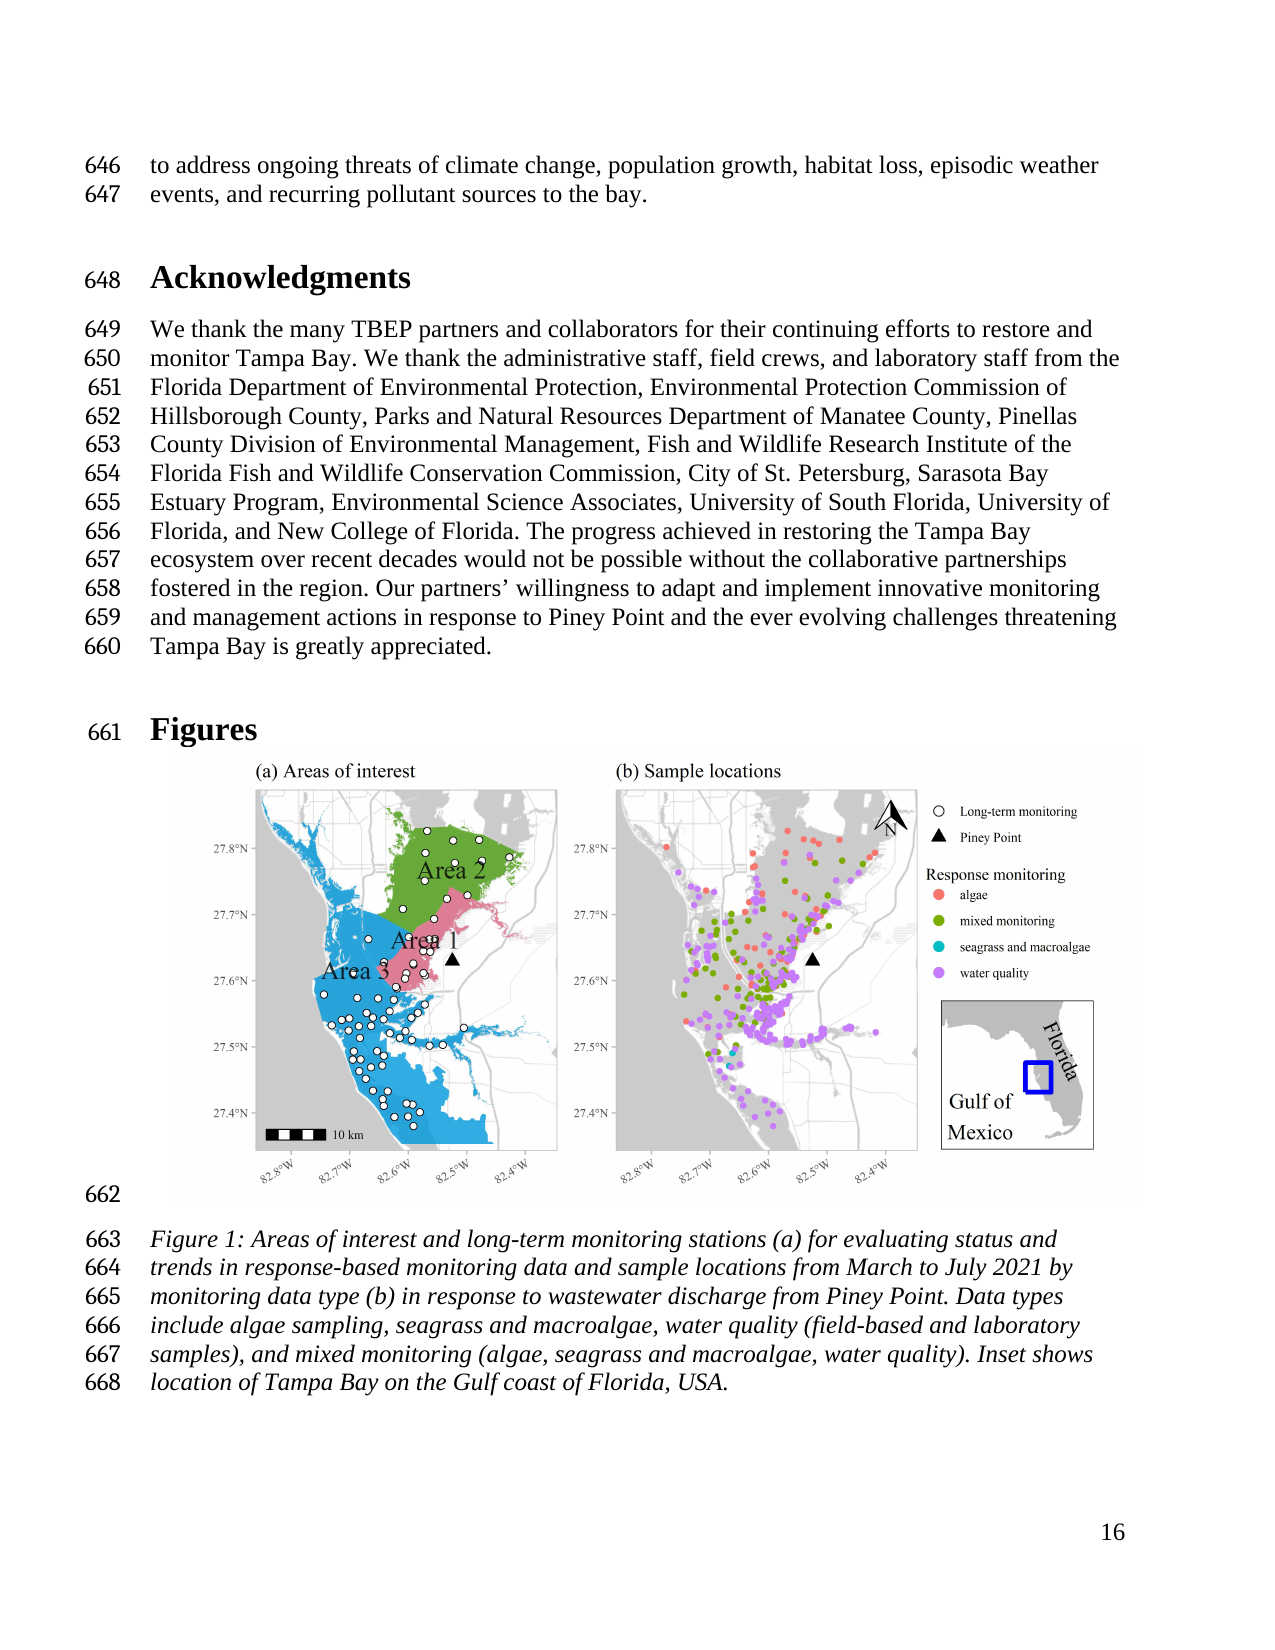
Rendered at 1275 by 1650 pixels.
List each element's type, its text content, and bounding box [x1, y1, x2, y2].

picture [168, 747, 1144, 1203]
text We thank the many TBEP partners and collaborators for their continuing efforts to restore and monitor Tampa Bay. We thank the administrative staff, field crews, and laboratory staff from the Florida Department of Environmental Protection, Environmental Protection Commission of Hillsborough County, Parks and Natural Resources Department of Manatee County, Pinellas County Division of Environmental Management, Fish and Wildlife Research Institute of the Florida Fish and Wildlife Conservation Commission, City of St. Petersburg, Sarasota Bay Estuary Program, Environmental Science Associates, University of South Florida, University of Florida, and New College of Florida. The progress achieved in restoring the Tampa Bay ecosystem over recent decades would not be possible without the collaborative partnerships fostered in the region. Our partners’ willingness to adapt and implement innovative monitoring and management actions in response to Piney Point and the ever evolving challenges threatening Tampa Bay is greatly appreciated. [150, 314, 1125, 659]
subtitle Acknowledgments [150, 257, 1125, 296]
text Figure 1: Areas of interest and long-term monitoring stations (a) for evaluating status and trends in response-based monitoring data and sample locations from March to July 2021 by monitoring data type (b) in response to wastewater discharge from Piney Point. Data types include algae sampling, seagrass and macroalgae, water quality (field-based and laboratory samples), and mixed monitoring (algae, seagrass and macroalgae, water quality). Inset shows location of Tampa Bay on the Gulf coast of Florida, USA. [150, 1224, 1125, 1396]
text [150, 150, 1125, 207]
subtitle Figures [150, 709, 1125, 748]
